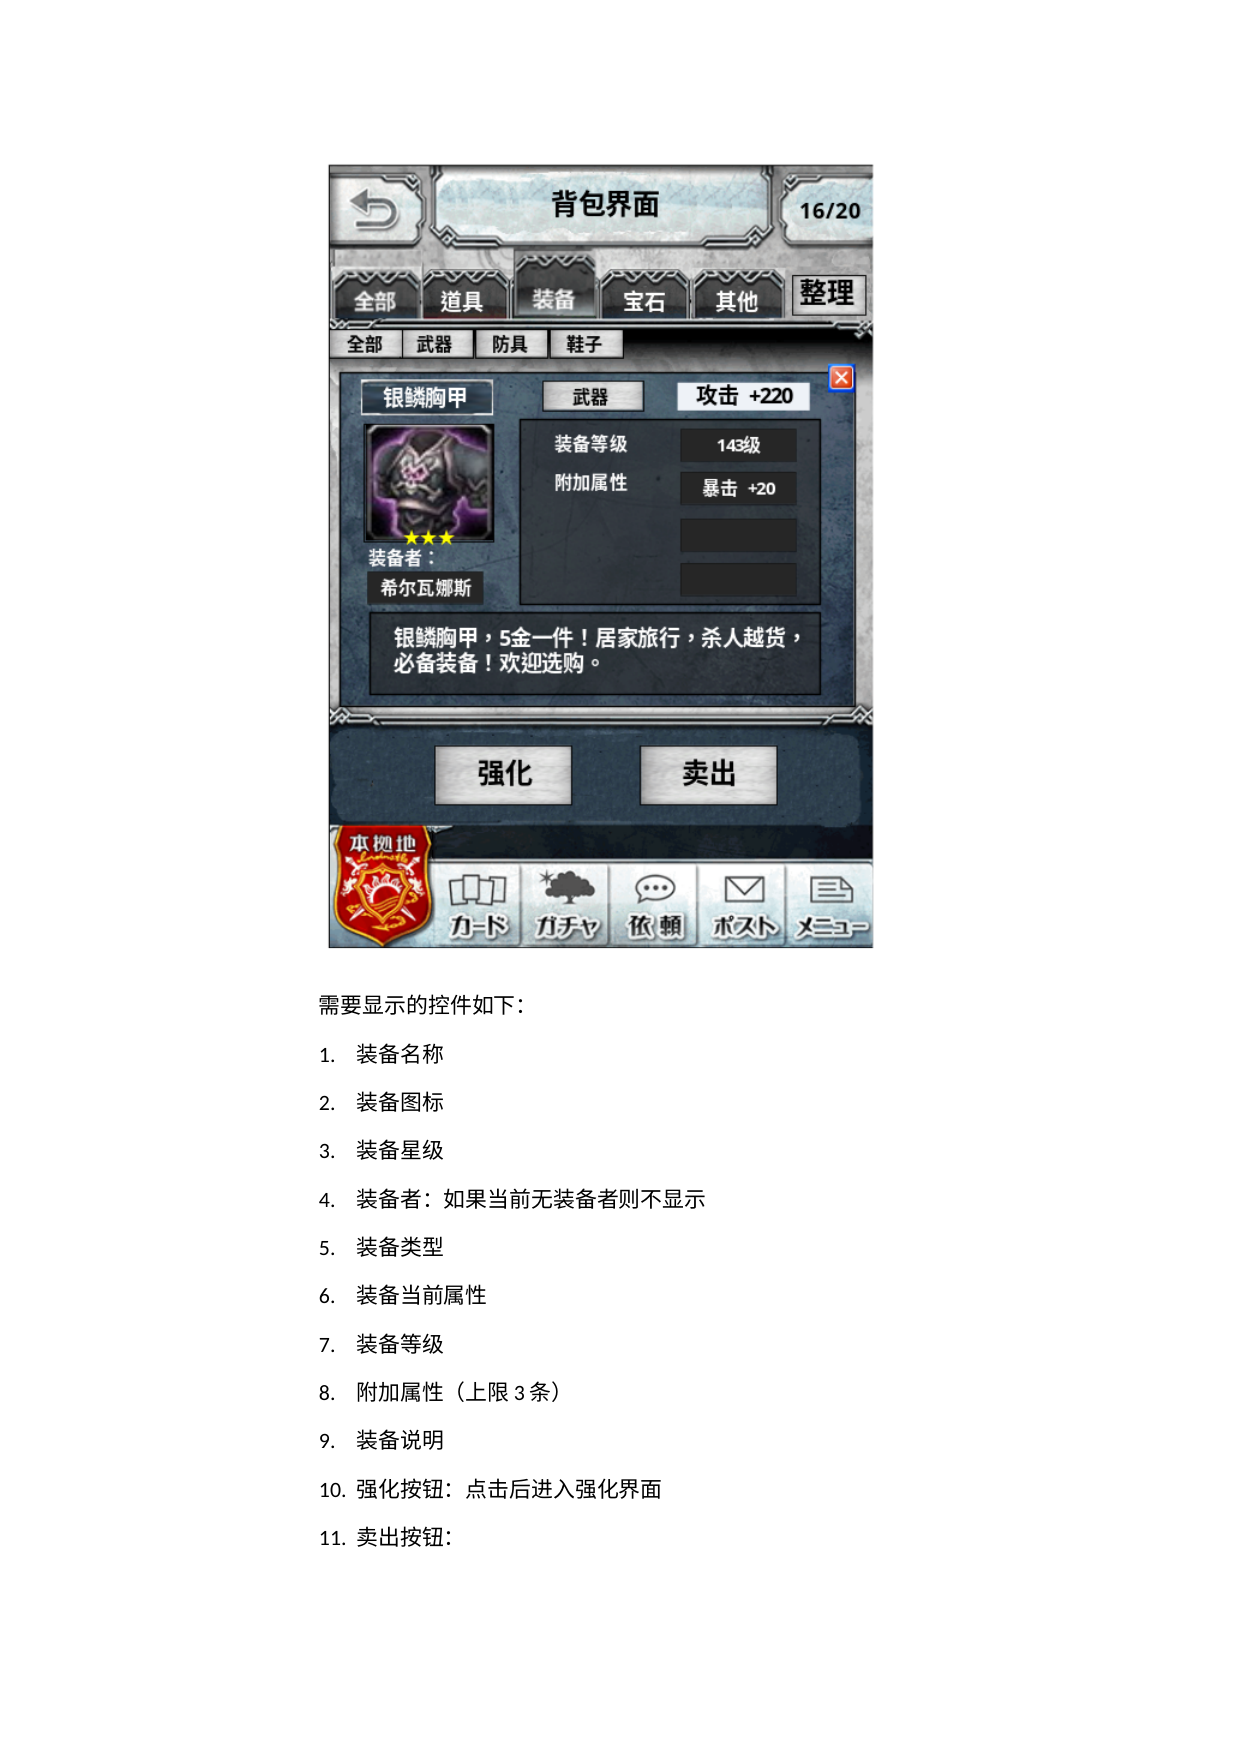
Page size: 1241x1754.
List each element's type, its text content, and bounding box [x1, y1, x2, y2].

list 需要显示的控件如下： [319, 988, 1053, 1020]
list 附加属性（上限3条） [319, 1374, 1053, 1407]
list 装备说明 [319, 1423, 1053, 1455]
list 卖出按钮： [319, 1519, 1053, 1552]
list 装备等级 [319, 1326, 1053, 1359]
list 装备名称 [319, 1036, 1053, 1069]
list 装备类型 [319, 1229, 1053, 1262]
list 装备星级 [319, 1133, 1053, 1165]
list 装备图标 [319, 1084, 1053, 1117]
list 强化按钮：点击后进入强化界面 [319, 1471, 1053, 1504]
list 装备当前属性 [319, 1278, 1053, 1310]
list 装备者：如果当前无装备者则不显示 [319, 1181, 1053, 1214]
